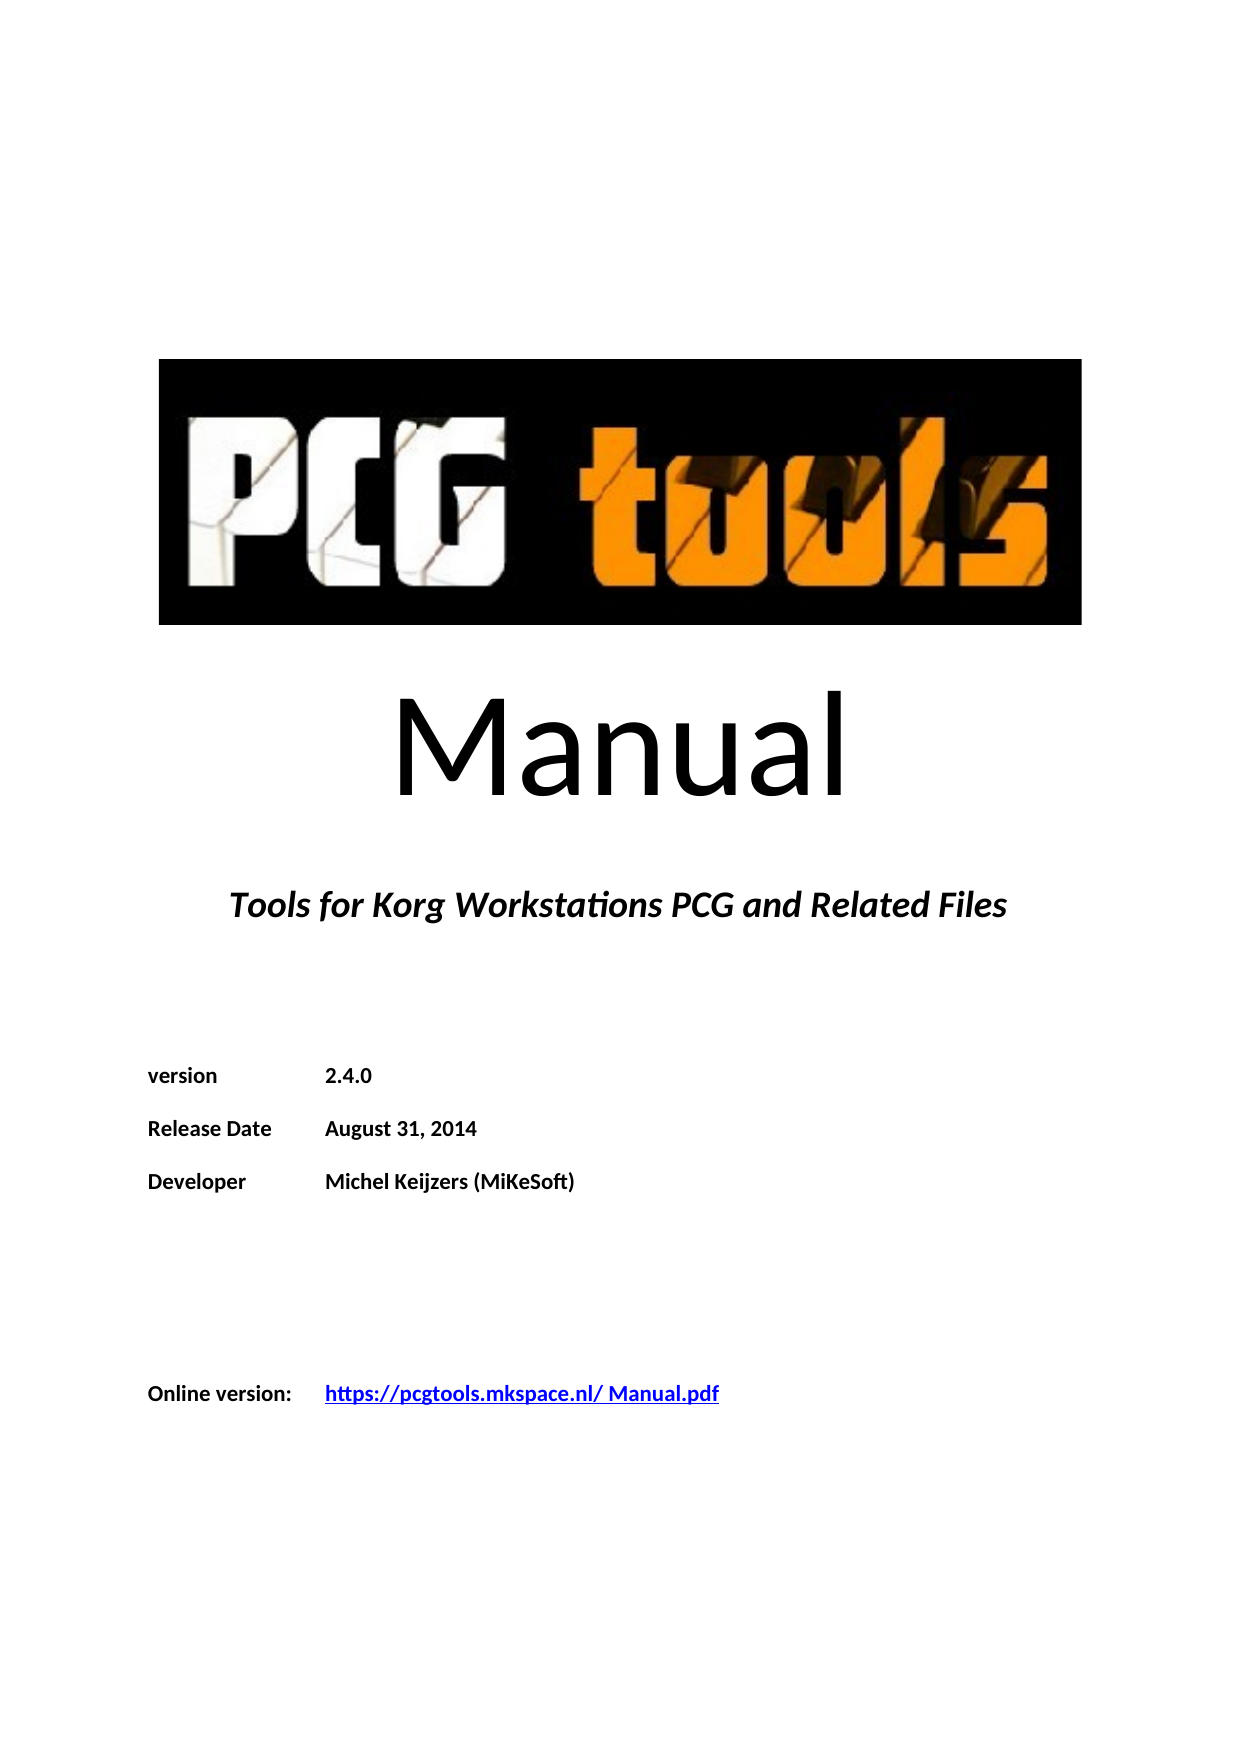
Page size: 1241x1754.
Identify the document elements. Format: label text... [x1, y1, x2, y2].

picture [158, 359, 1082, 625]
text version 2.4.0 [148, 1061, 1093, 1089]
text Manual [148, 650, 1093, 833]
text Release Date August 31, 2014 [148, 1114, 1093, 1142]
text Online version: https://pcgtools.mkspace.nl/ Manual.pdf [148, 1379, 1093, 1407]
text Developer Michel Keijzers (MiKeSoft) [148, 1167, 1093, 1195]
text Tools for Korg Workstations PCG and Related Files [148, 881, 1093, 927]
